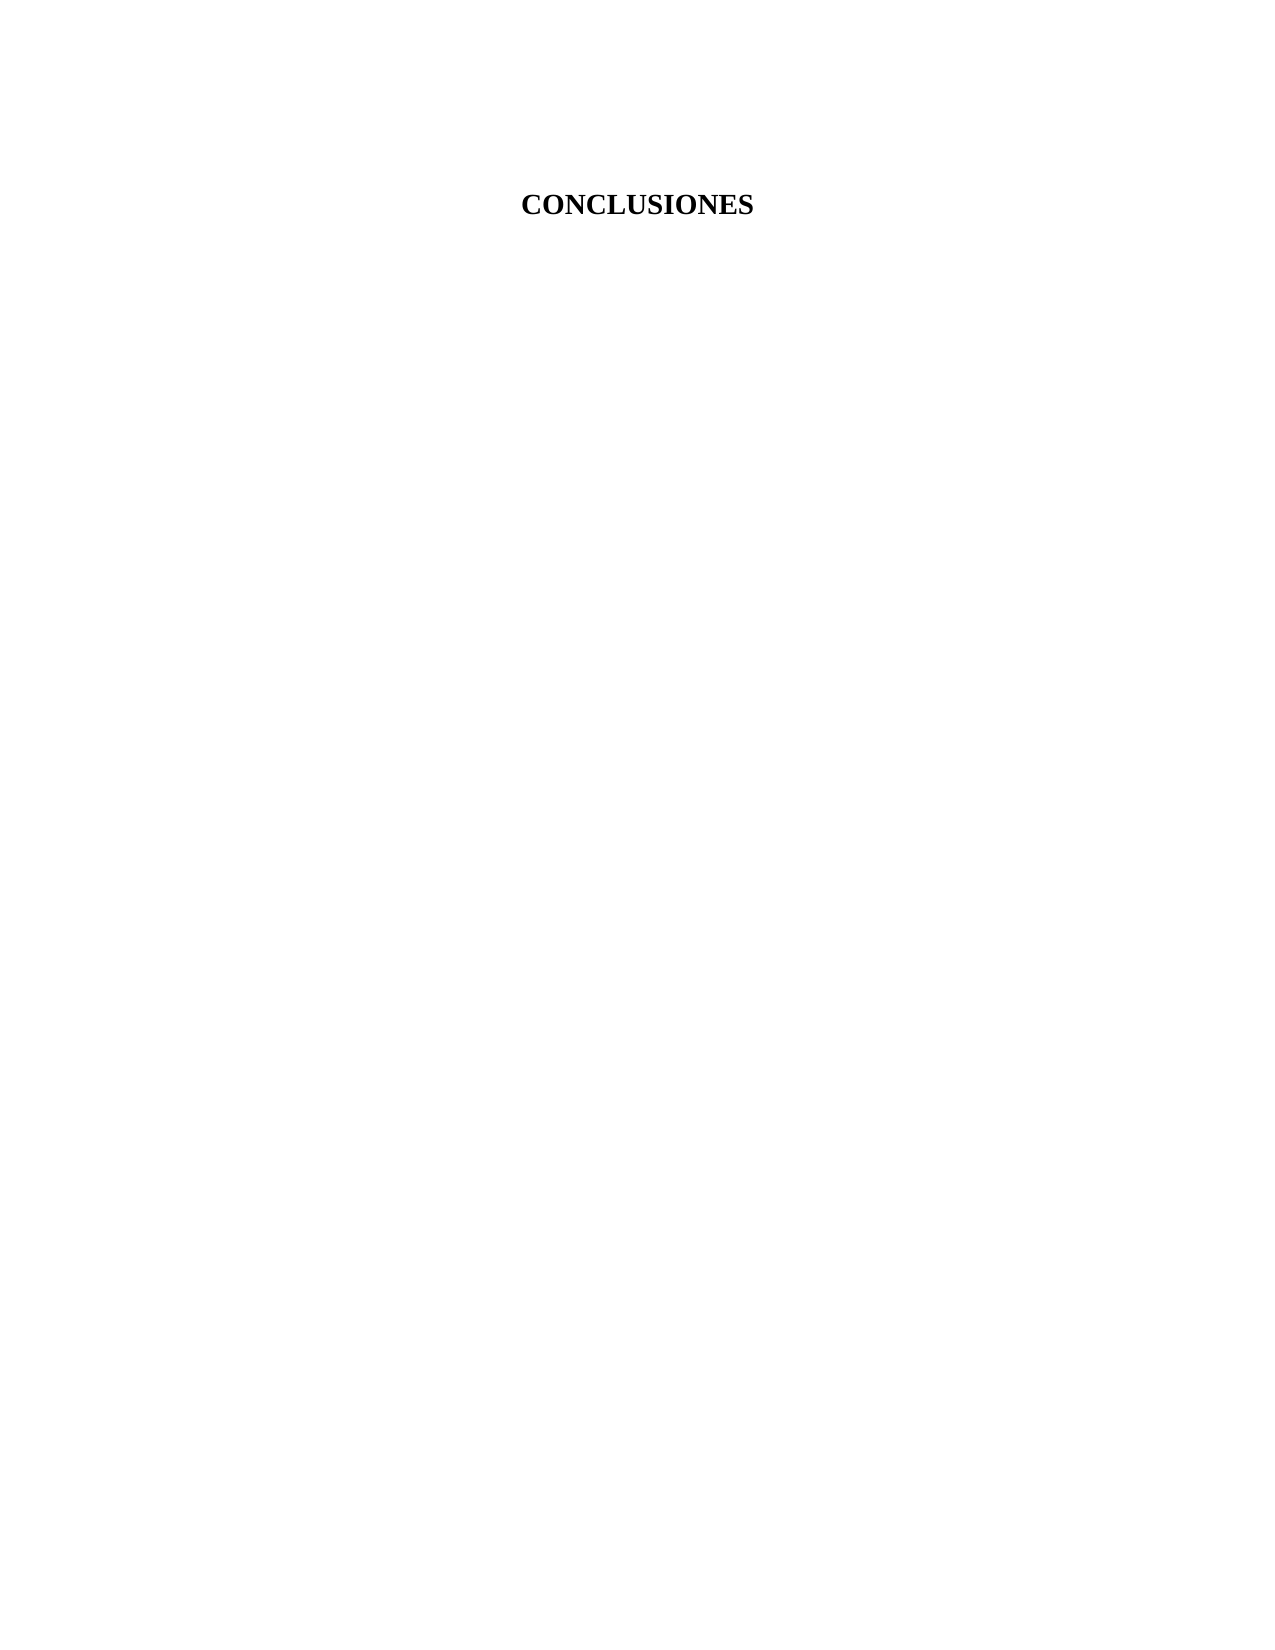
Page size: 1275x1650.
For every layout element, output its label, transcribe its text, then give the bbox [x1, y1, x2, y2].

subtitle CONCLUSIONES [150, 187, 1125, 221]
